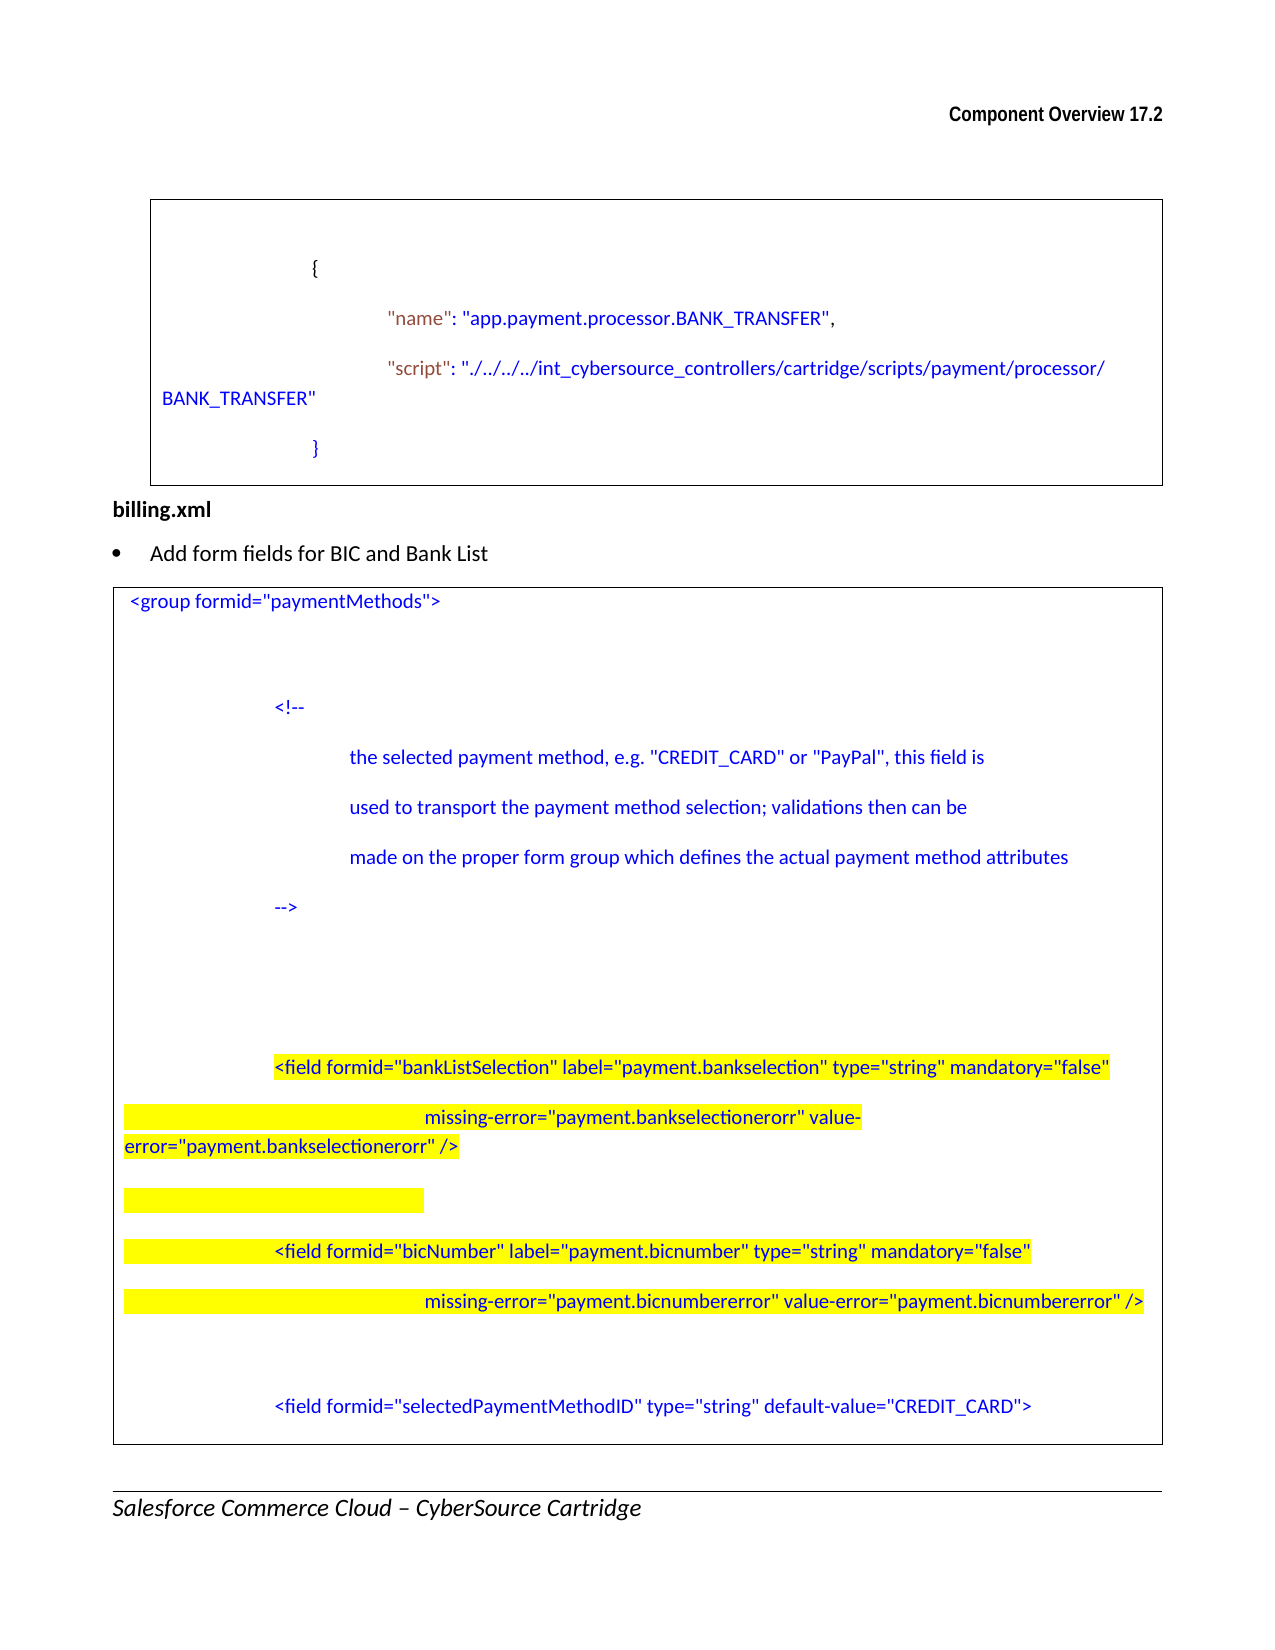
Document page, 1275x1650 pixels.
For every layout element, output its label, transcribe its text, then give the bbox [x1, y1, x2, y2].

subtitle billing.xml [112, 495, 1162, 523]
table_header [114, 588, 1162, 1444]
list Add form fields for BIC and Bank List [112, 539, 1162, 566]
